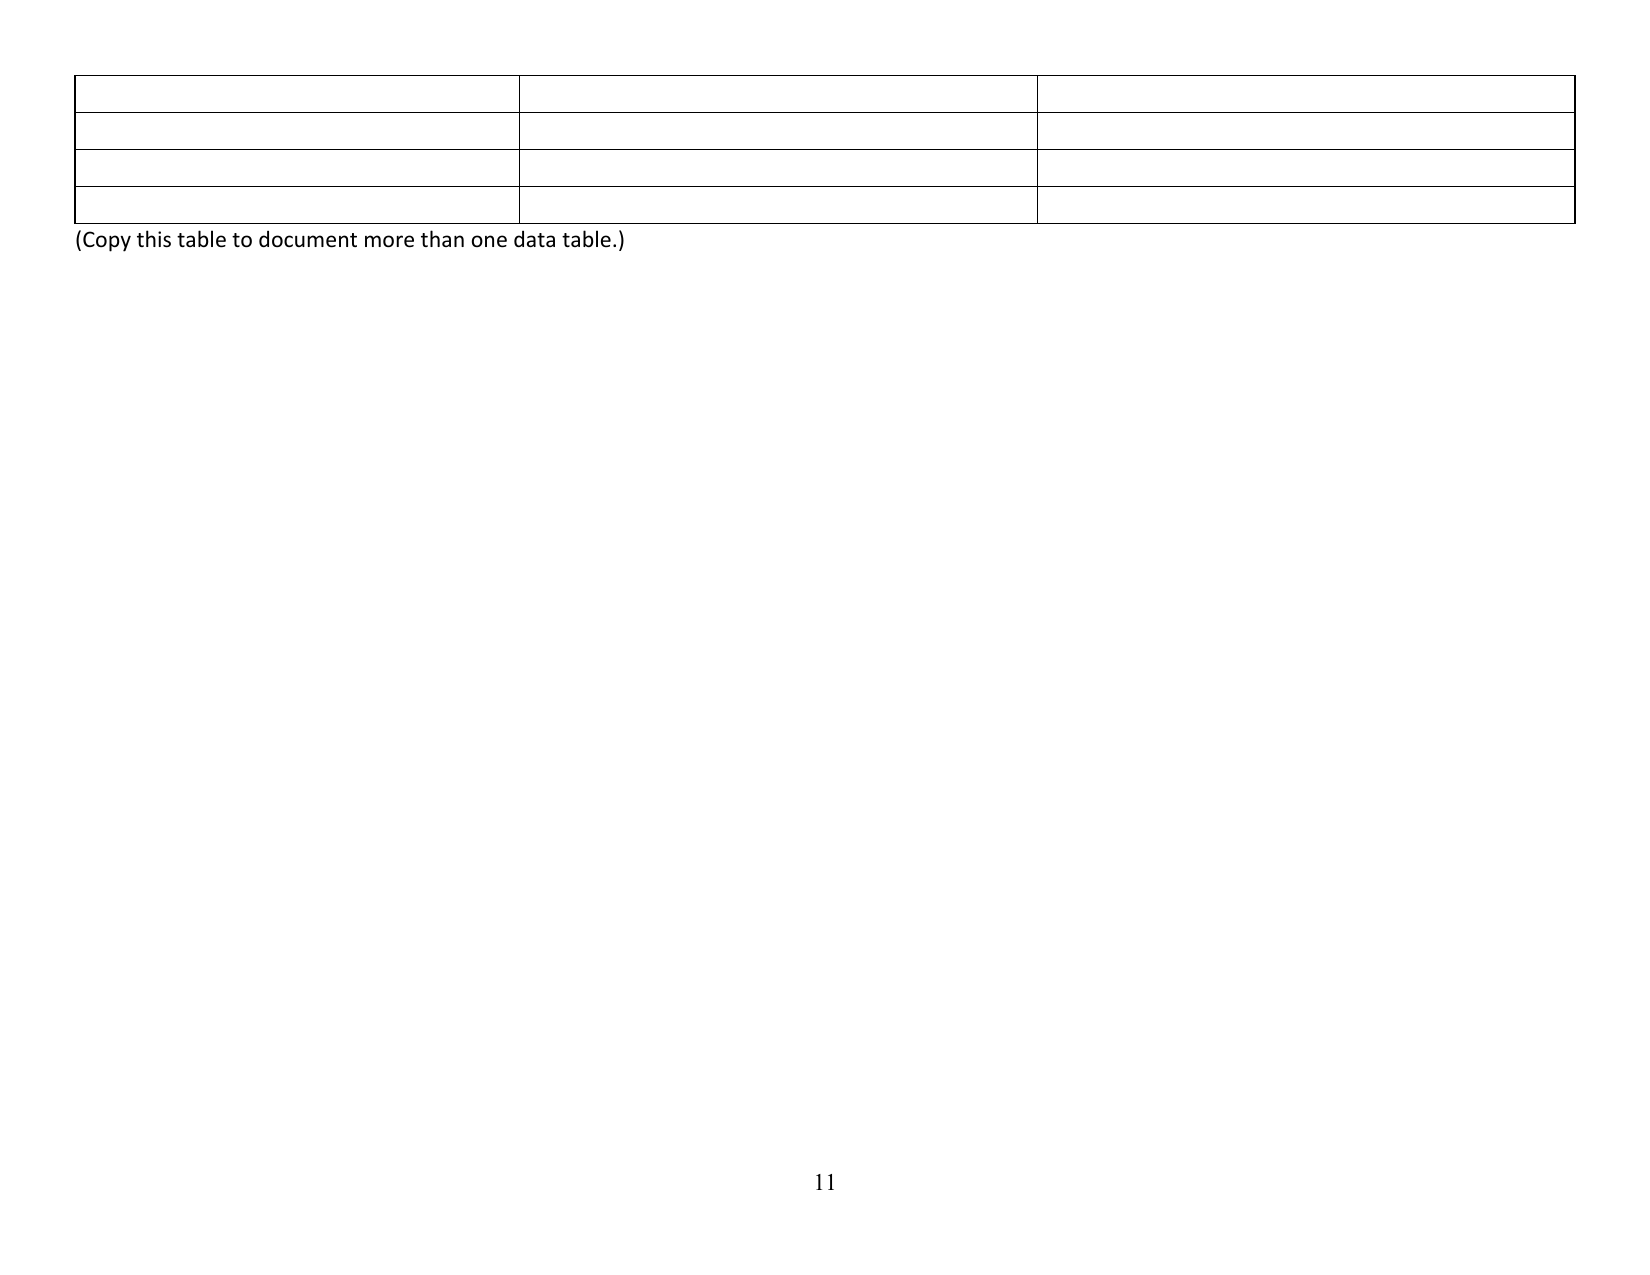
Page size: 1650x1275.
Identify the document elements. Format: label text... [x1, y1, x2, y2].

text (Copy this table to document more than one data table.) [75, 224, 1575, 254]
table_cell [76, 187, 519, 223]
table_cell [1038, 113, 1574, 149]
table_cell [520, 76, 1037, 112]
table_cell [520, 113, 1037, 149]
table_cell [520, 187, 1037, 223]
table_cell [76, 76, 519, 112]
table_cell [1038, 187, 1574, 223]
table_cell [520, 150, 1037, 186]
table_cell [1038, 150, 1574, 186]
table_cell [76, 150, 519, 186]
table_cell [1038, 76, 1574, 112]
table_cell [76, 113, 519, 149]
